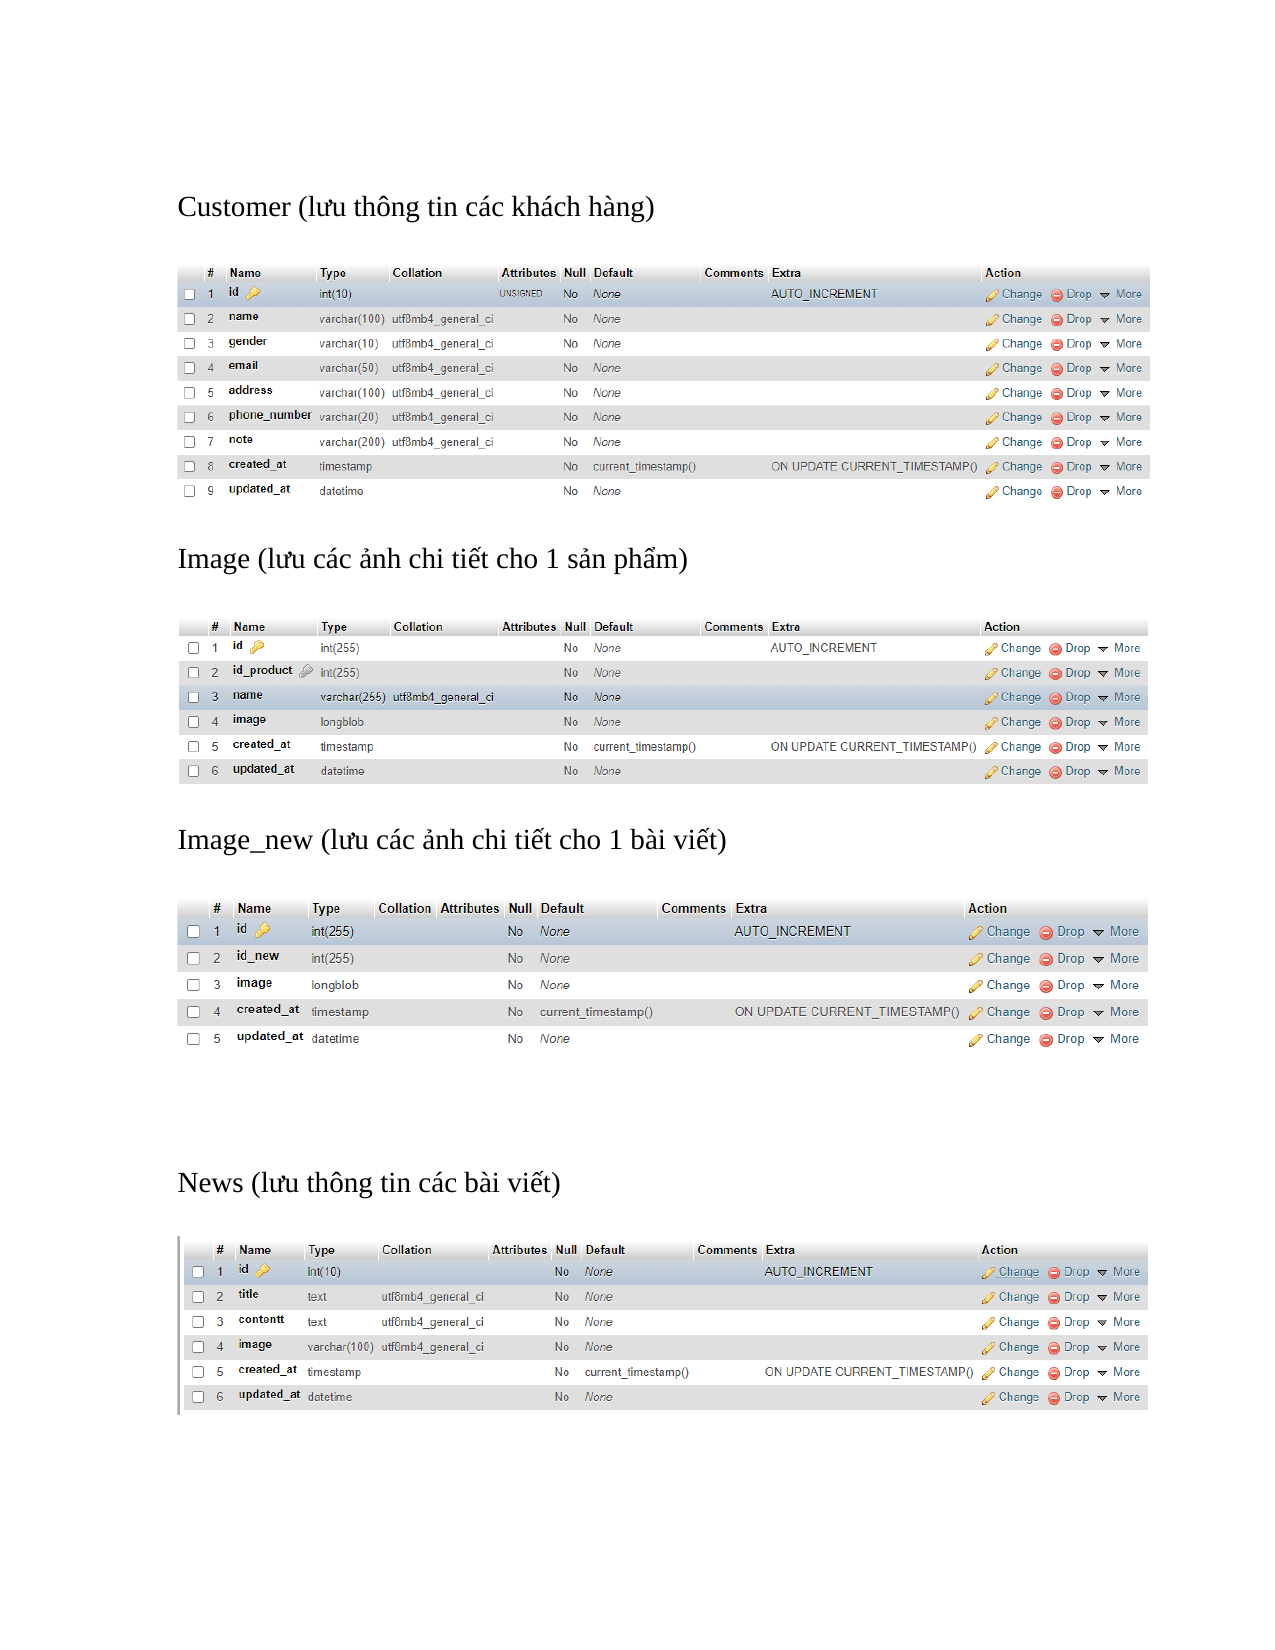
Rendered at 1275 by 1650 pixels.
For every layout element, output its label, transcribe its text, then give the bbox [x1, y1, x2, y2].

picture [177, 1236, 1153, 1415]
text News (lưu thông tin các bài viết) [177, 1165, 1157, 1198]
text Image (lưu các ảnh chi tiết cho 1 sản phẩm) [177, 542, 1157, 575]
picture [177, 893, 1153, 1059]
text Customer (lưu thông tin các khách hàng) [177, 189, 1157, 223]
text Image_new (lưu các ảnh chi tiết cho 1 bài viết) [177, 822, 1157, 856]
picture [177, 612, 1153, 788]
picture [177, 260, 1153, 507]
